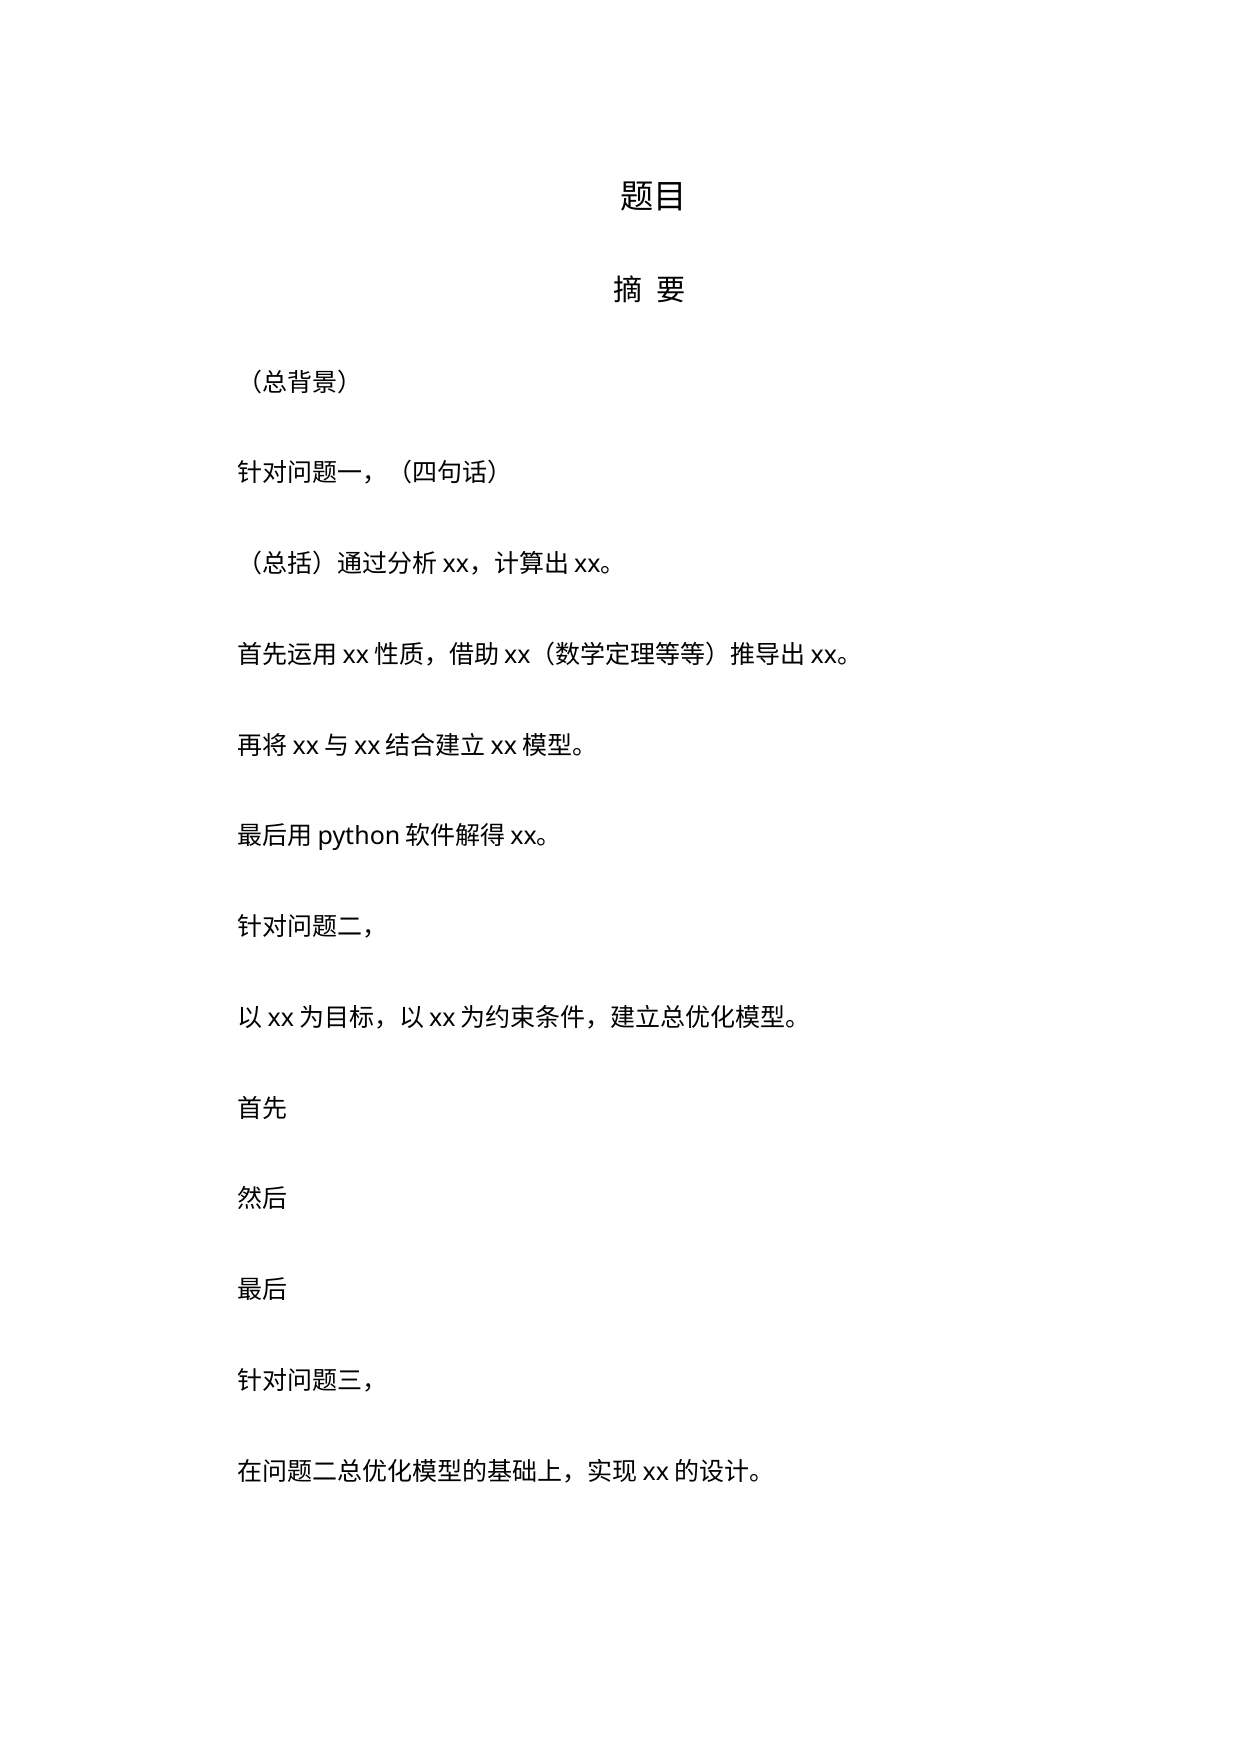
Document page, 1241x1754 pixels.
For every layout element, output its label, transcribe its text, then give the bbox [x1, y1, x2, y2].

text 然后 [187, 1164, 1053, 1229]
text 针对问题二， [187, 892, 1053, 957]
text 针对问题三， [187, 1346, 1053, 1411]
text 在问题二总优化模型的基础上，实现xx的设计。 [187, 1437, 1053, 1502]
text 最后 [187, 1255, 1053, 1320]
text 最后用python软件解得xx。 [187, 801, 1053, 866]
text 针对问题一，（四句话） [187, 438, 1053, 503]
text 题目 [187, 162, 1053, 227]
text （总括）通过分析xx，计算出xx。 [187, 529, 1053, 594]
text 以xx为目标，以xx为约束条件，建立总优化模型。 [187, 983, 1053, 1048]
text 首先运用xx性质，借助xx（数学定理等等）推导出xx。 [187, 620, 1053, 685]
text （总背景） [187, 348, 1053, 413]
text 摘 要 [187, 256, 1053, 321]
text 首先 [187, 1074, 1053, 1139]
text 再将xx与xx结合建立xx模型。 [187, 711, 1053, 776]
